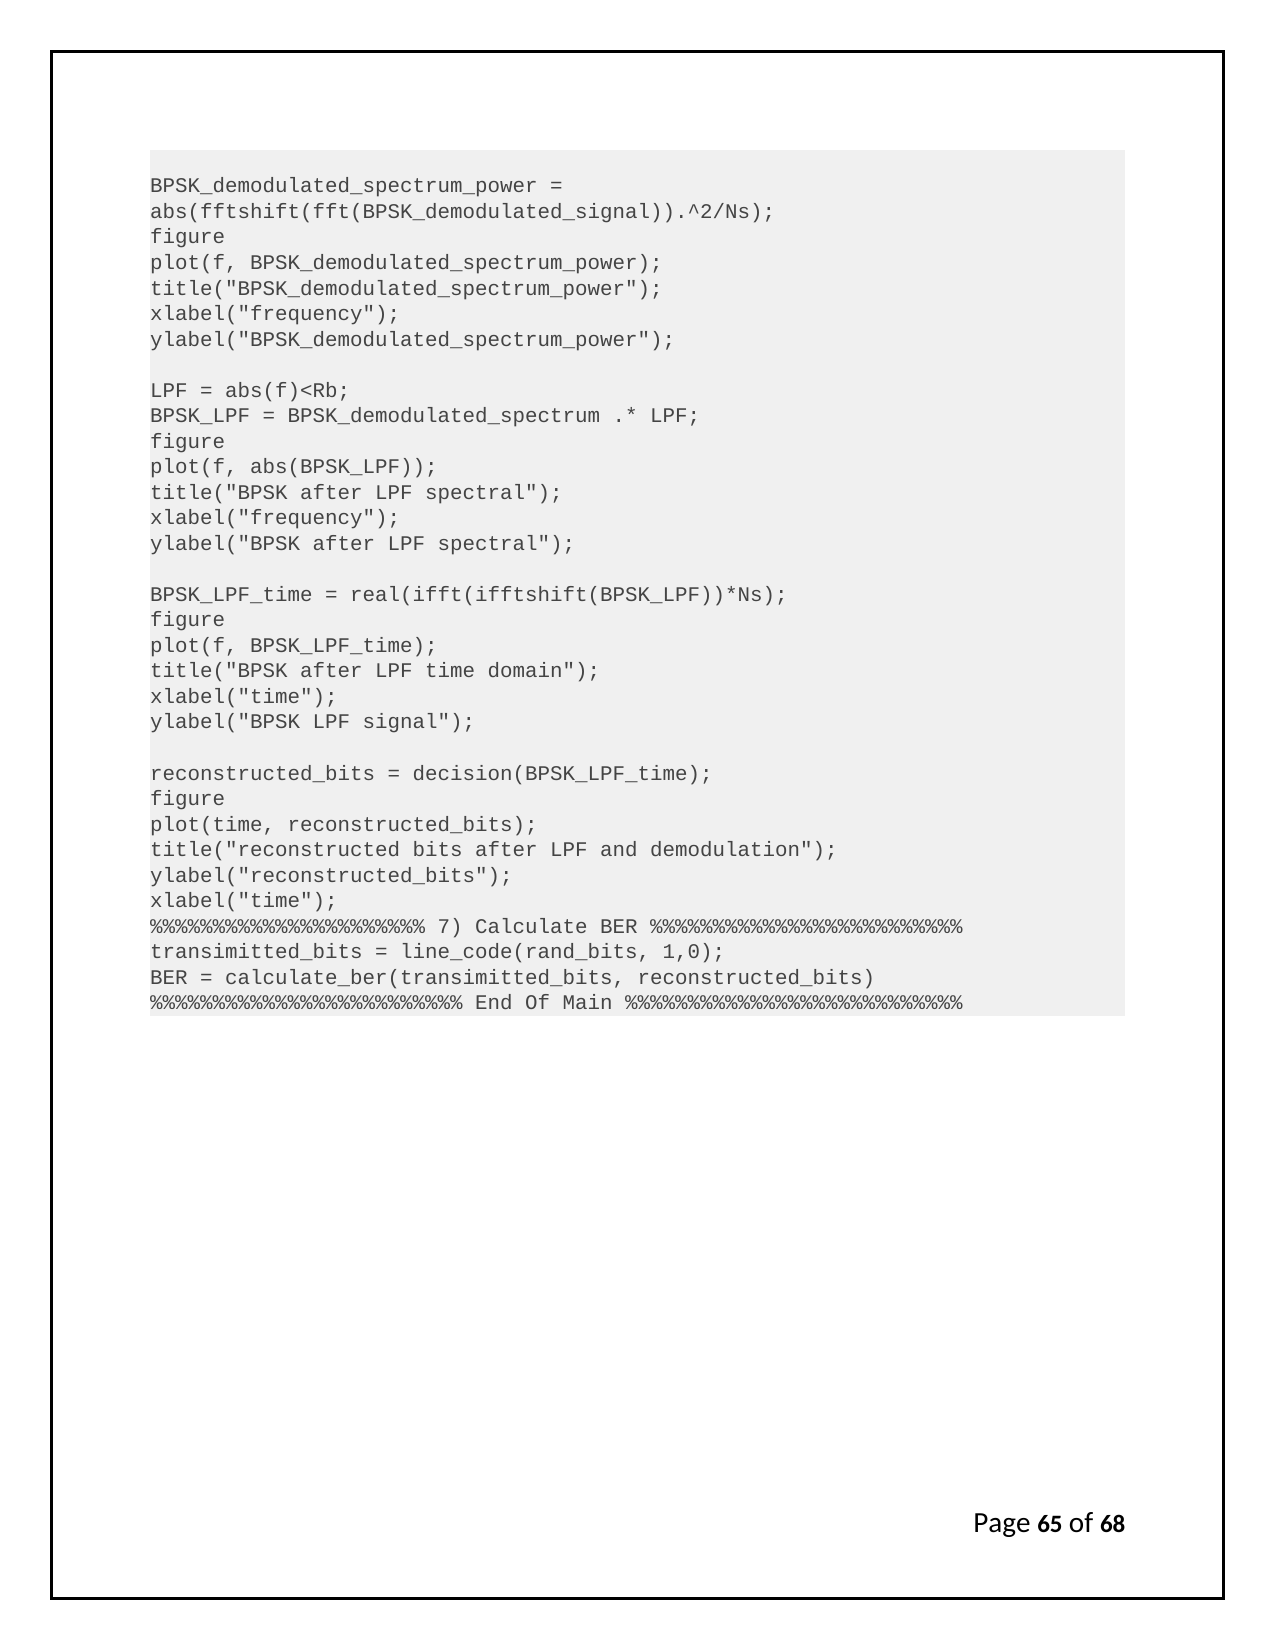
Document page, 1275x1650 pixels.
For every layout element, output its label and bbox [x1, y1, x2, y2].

text [150, 150, 1125, 1016]
